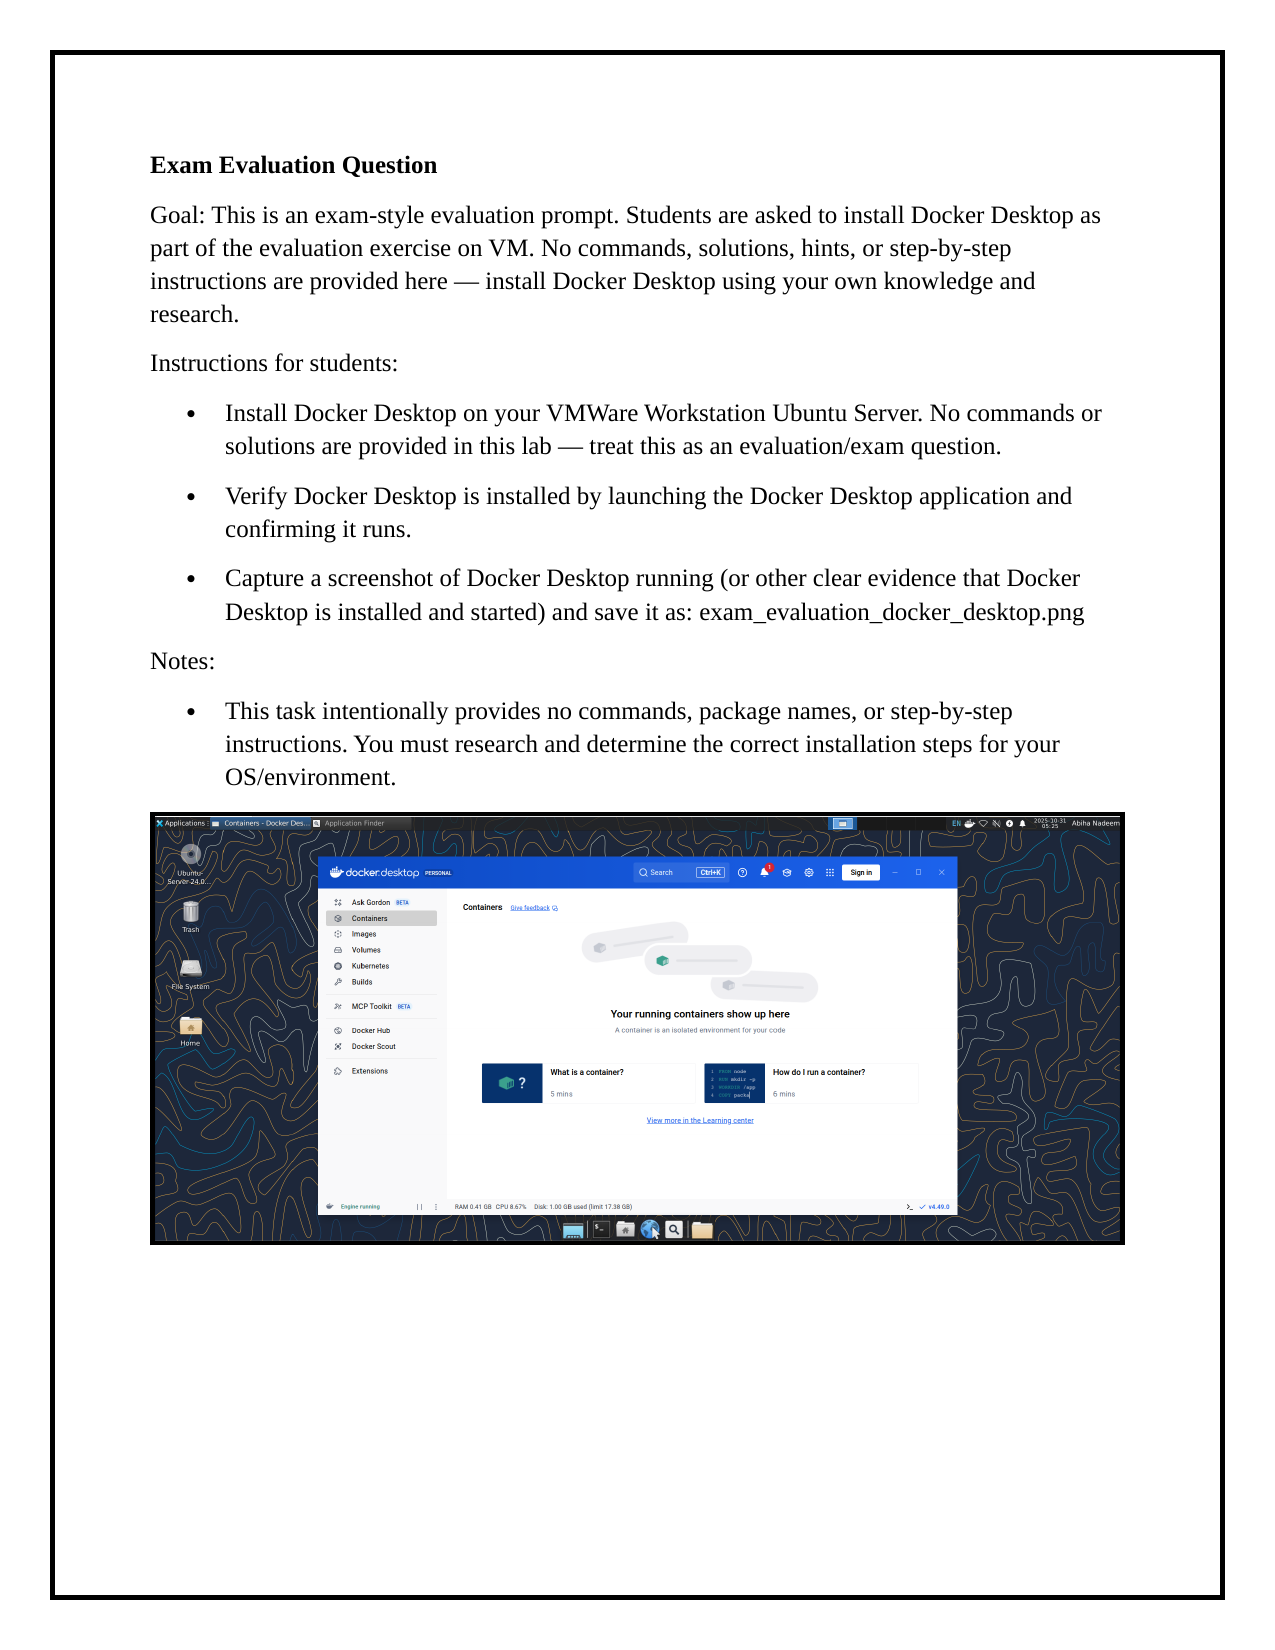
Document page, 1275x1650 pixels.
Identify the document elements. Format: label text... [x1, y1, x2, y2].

picture [155, 816, 1120, 1241]
text Goal: This is an exam-style evaluation prompt. Students are asked to install Docker Desktop as part of the evaluation exercise on VM. No commands, solutions, hints, or step-by-step instructions are provided here — install Docker Desktop using your own knowledge and research. [150, 200, 1125, 327]
list Capture a screenshot of Docker Desktop running (or other clear evidence that Docker Desktop is installed and started) and save it as: exam_evaluation_docker_desktop.png [187, 563, 1125, 625]
list Verify Docker Desktop is installed by launching the Docker Desktop application and confirming it runs. [187, 481, 1125, 543]
text Instructions for students: [150, 348, 1125, 377]
list Install Docker Desktop on your VMWare Workstation Ubuntu Server. No commands or solutions are provided in this lab — treat this as an evaluation/exam question. [187, 398, 1125, 460]
text Notes: [150, 646, 1125, 675]
text Exam Evaluation Question [150, 150, 1125, 179]
list This task intentionally provides no commands, package names, or step-by-step instructions. You must research and determine the correct installation steps for your OS/environment. [187, 696, 1125, 791]
